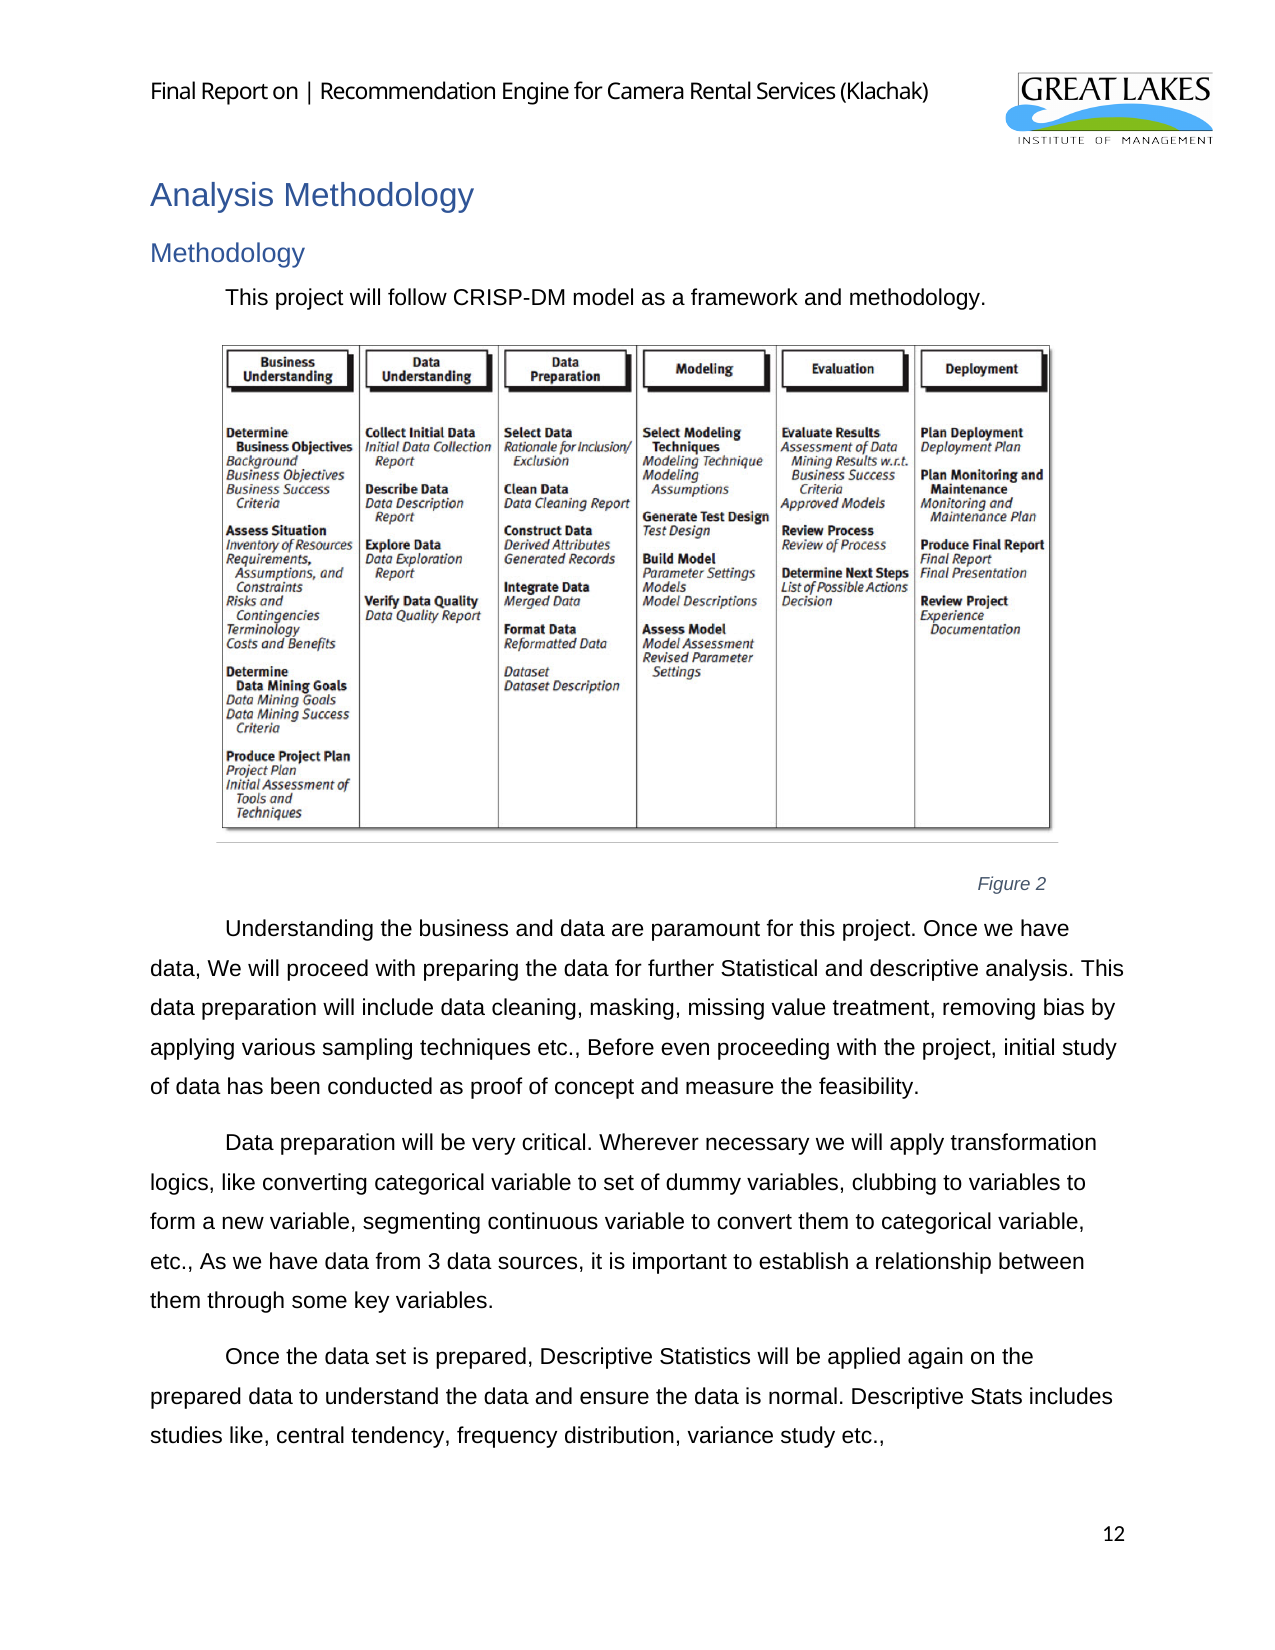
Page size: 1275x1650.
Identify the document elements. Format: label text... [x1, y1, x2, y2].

picture [216, 339, 1059, 843]
text This project will follow CRISP-DM model as a framework and methodology. [150, 284, 1125, 310]
text Understanding the business and data are paramount for this project. Once we have data, We will proceed with preparing the data for further Statistical and descriptive analysis. This data preparation will include data cleaning, masking, missing value treatment, removing bias by applying various sampling techniques etc., Before even proceeding with the project, initial study of data has been conducted as proof of concept and measure the feasibility. [150, 915, 1125, 1099]
text Data preparation will be very critical. Wherever necessary we will apply transformation logics, like converting categorical variable to set of dummy variables, clubbing to variables to form a new variable, segmenting continuous variable to convert them to categorical variable, etc., As we have data from 3 data sources, it is important to establish a relationship between them through some key variables. [150, 1129, 1125, 1313]
subtitle Analysis Methodology [150, 175, 1125, 213]
text Once the data set is prepared, Descriptive Statistics will be applied again on the prepared data to understand the data and ensure the data is normal. Descriptive Stats includes studies like, central tendency, frequency distribution, variance study etc., [150, 1343, 1125, 1449]
text Figure 2 [825, 873, 1125, 894]
subtitle Methodology [150, 237, 1125, 268]
picture [1003, 72, 1213, 145]
